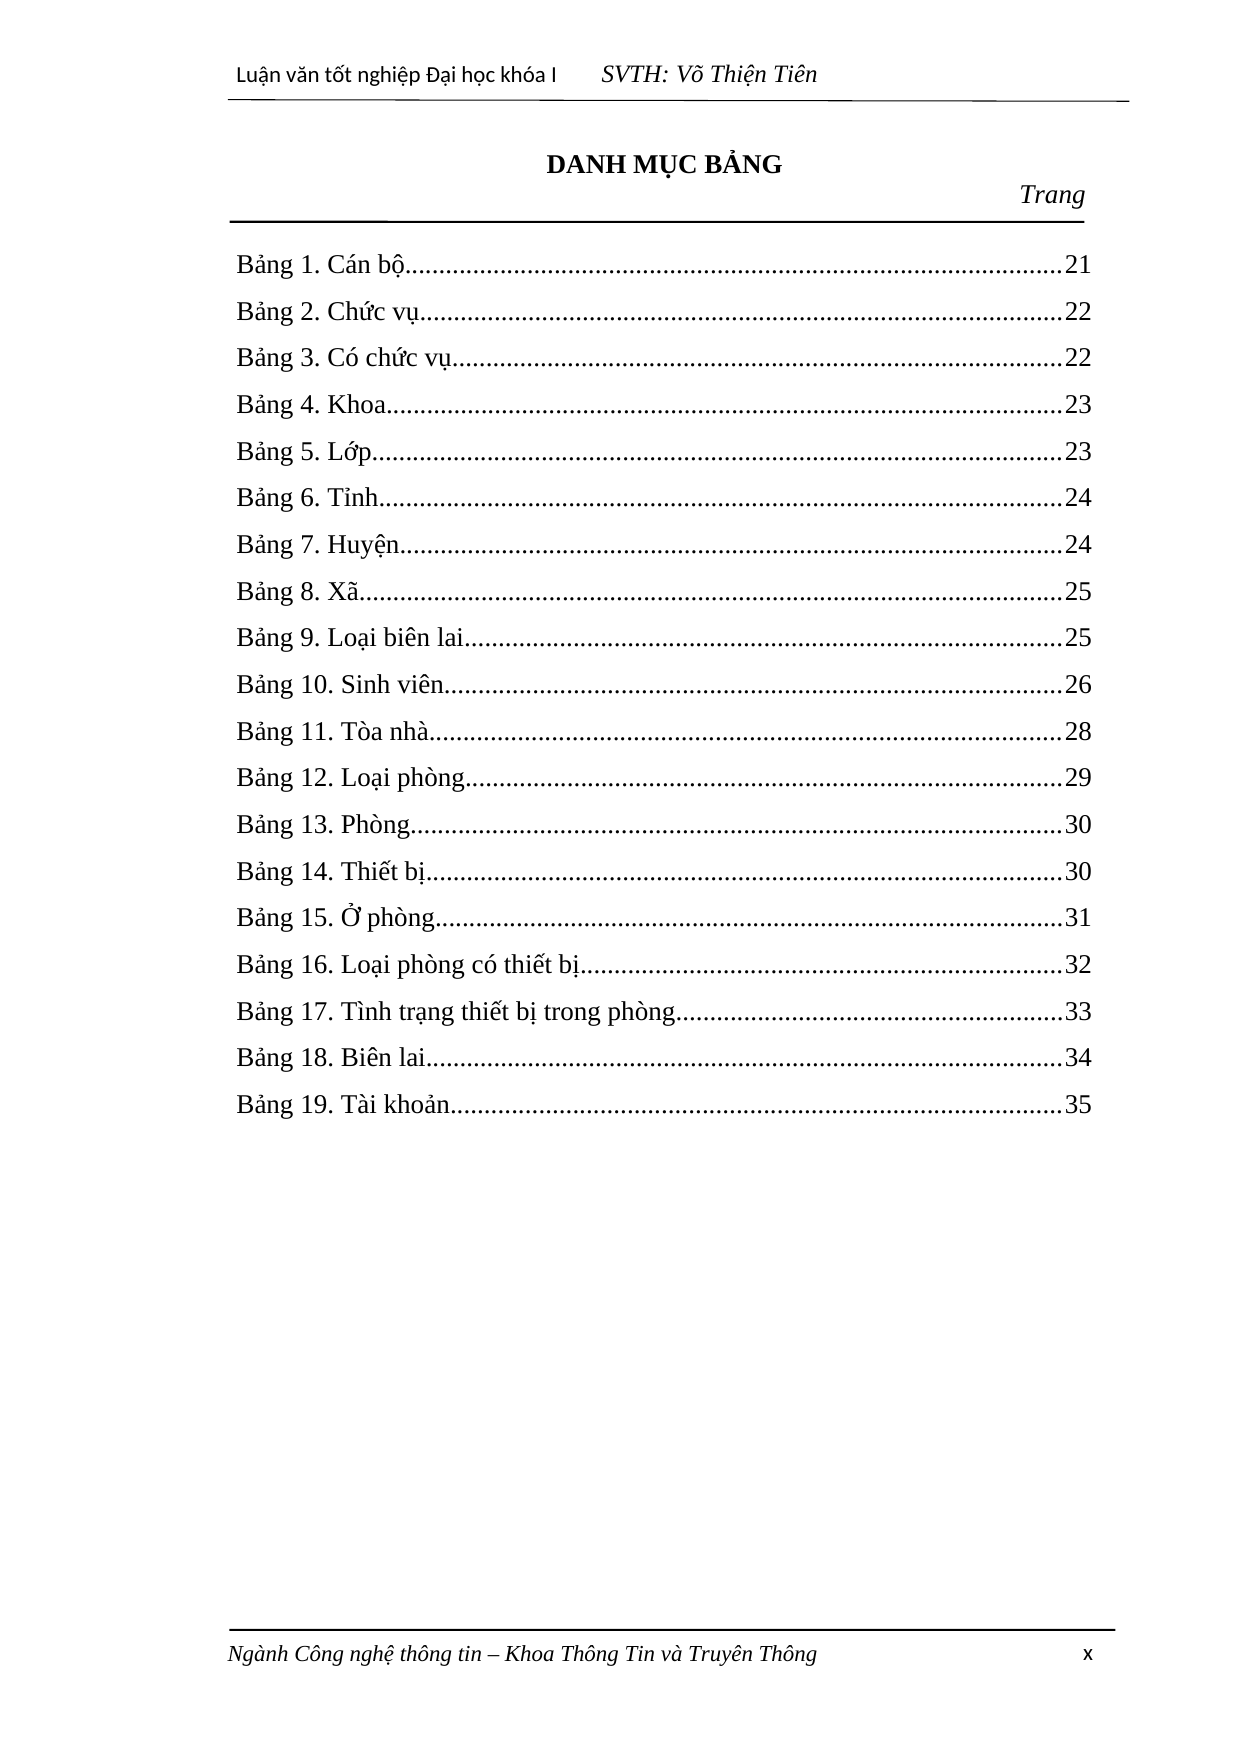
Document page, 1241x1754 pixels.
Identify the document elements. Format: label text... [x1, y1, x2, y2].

text Bảng 2. Chức vụ 22 [236, 295, 1093, 326]
text Bảng 11. Tòa nhà 28 [236, 715, 1093, 746]
text Bảng 16. Loại phòng có thiết bị 32 [236, 948, 1093, 979]
text Bảng 15. Ở phòng 31 [236, 901, 1093, 933]
text Bảng 4. Khoa 23 [236, 388, 1093, 419]
text Bảng 14. Thiết bị 30 [236, 855, 1093, 886]
text Bảng 7. Huyện 24 [236, 528, 1093, 559]
text Bảng 1. Cán bộ 21 [236, 248, 1093, 279]
text Bảng 3. Có chức vụ 22 [236, 341, 1093, 373]
text Bảng 9. Loại biên lai 25 [236, 621, 1093, 653]
text Bảng 13. Phòng 30 [236, 808, 1093, 839]
text Bảng 10. Sinh viên 26 [236, 668, 1093, 699]
text Bảng 18. Biên lai 34 [236, 1041, 1093, 1073]
text Bảng 5. Lớp 23 [236, 435, 1093, 466]
text Bảng 8. Xã 25 [236, 575, 1093, 606]
text Bảng 17. Tình trạng thiết bị trong phòng 33 [236, 995, 1093, 1026]
text Bảng 12. Loại phòng 29 [236, 761, 1093, 793]
text DANH MỤC BẢNG [236, 148, 1093, 179]
text Bảng 6. Tỉnh 24 [236, 481, 1093, 513]
text Bảng 19. Tài khoản 35 [236, 1088, 1093, 1119]
